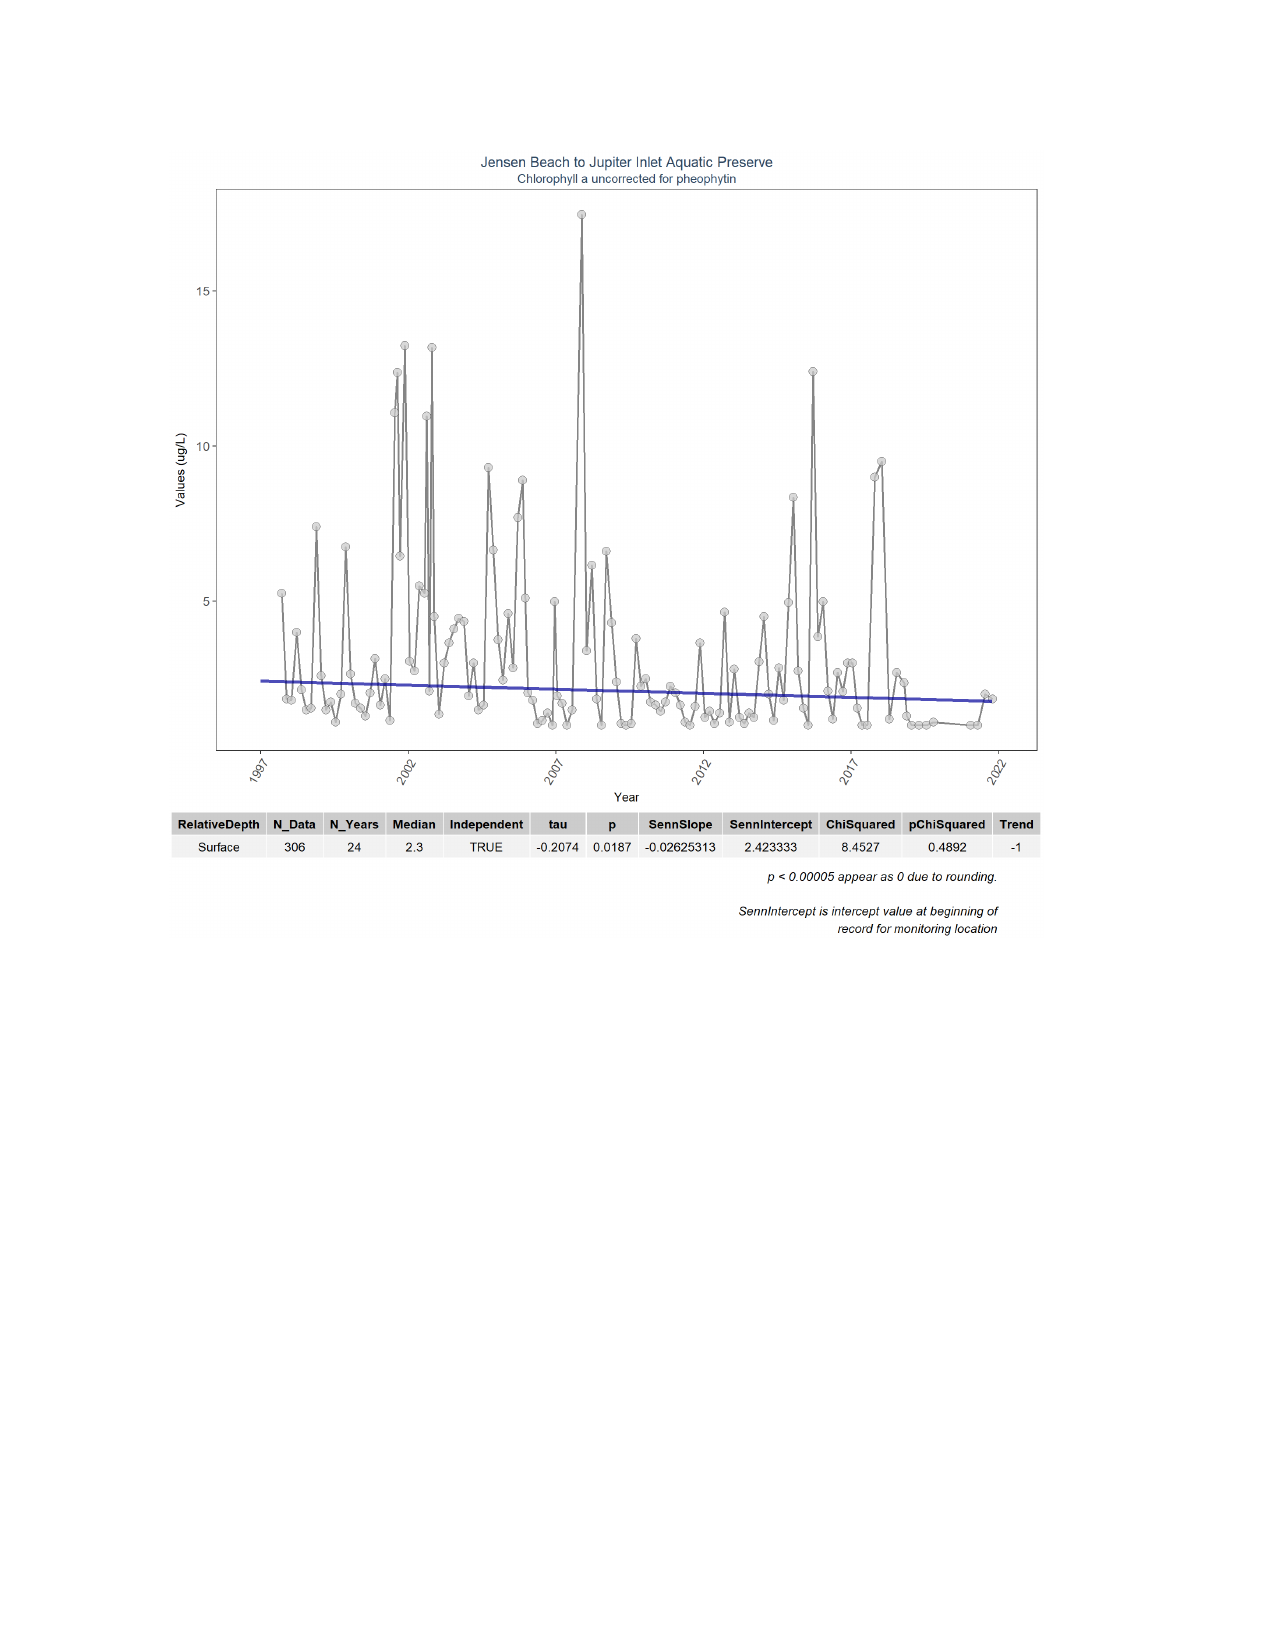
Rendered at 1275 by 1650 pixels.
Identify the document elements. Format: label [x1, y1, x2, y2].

picture [168, 150, 1044, 938]
